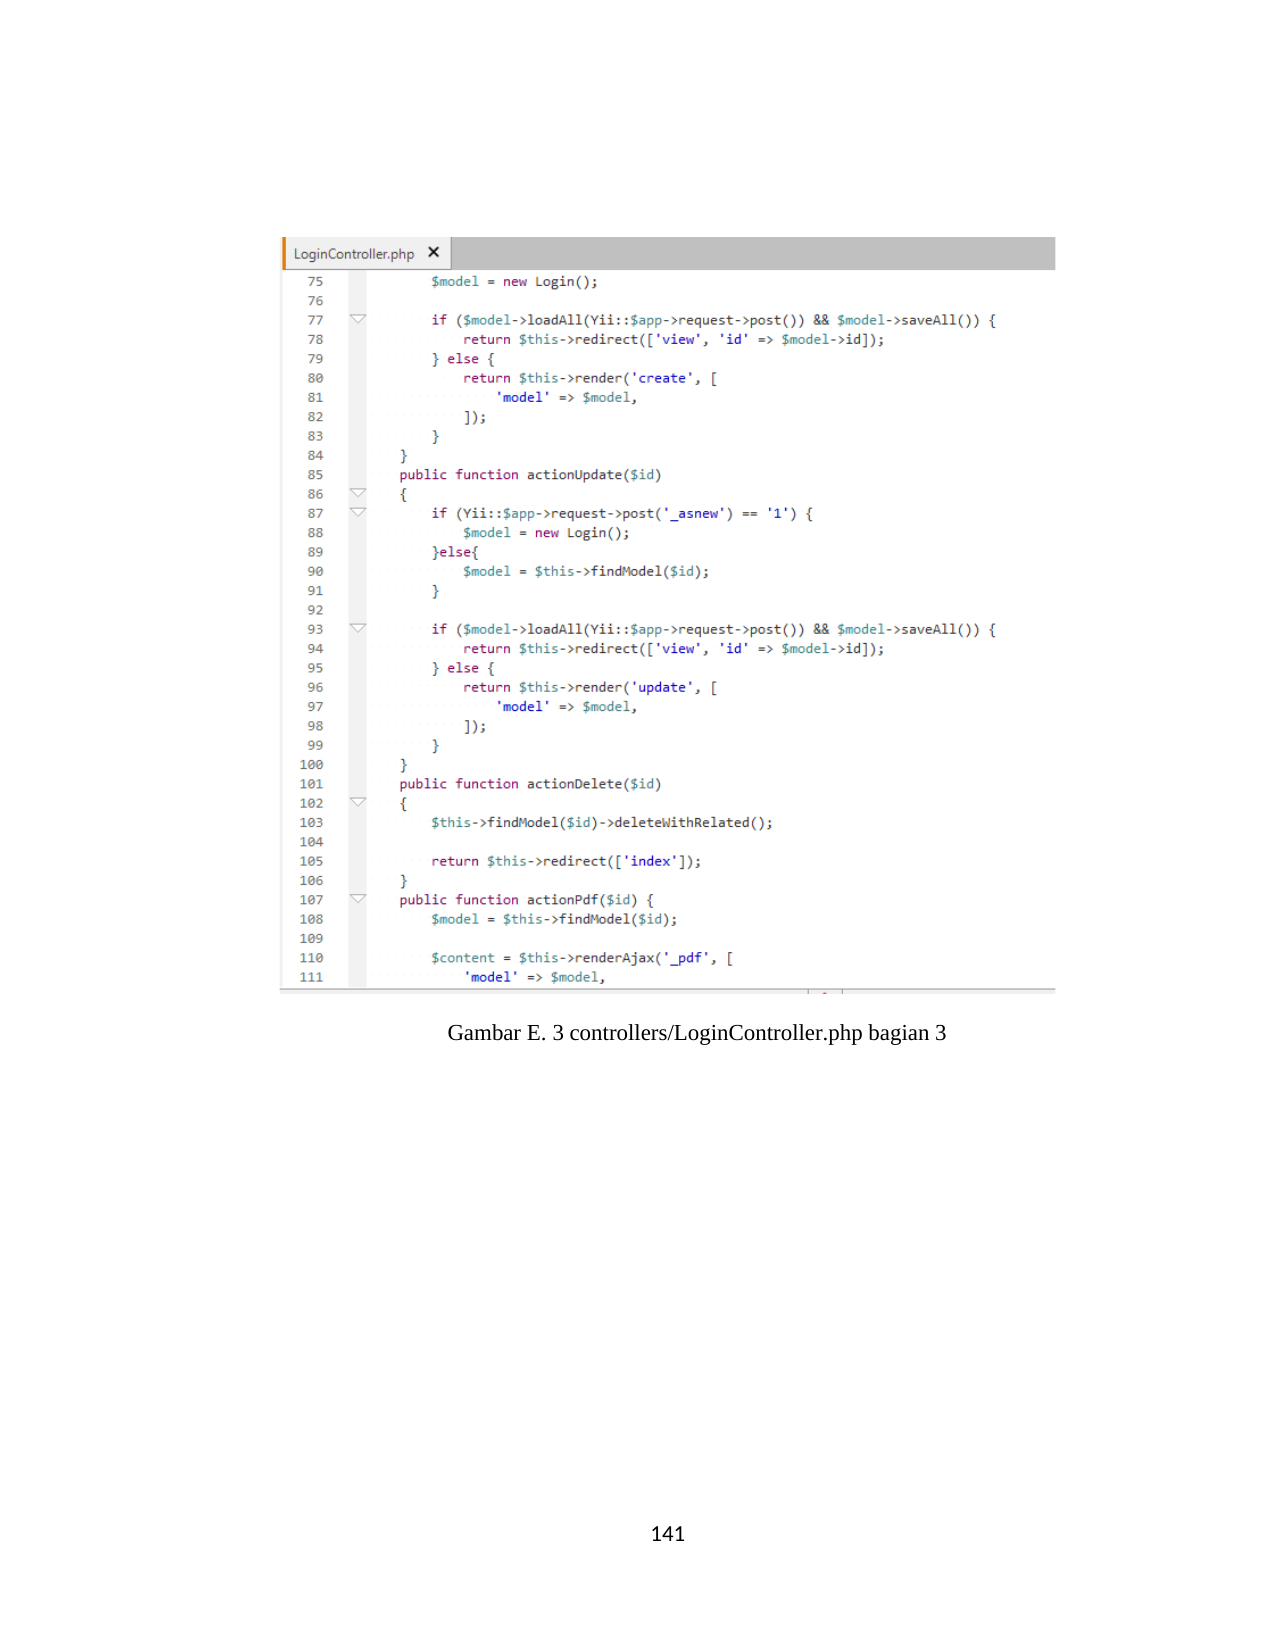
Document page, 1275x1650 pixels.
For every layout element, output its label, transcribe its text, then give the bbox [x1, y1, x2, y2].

picture [279, 237, 1056, 994]
